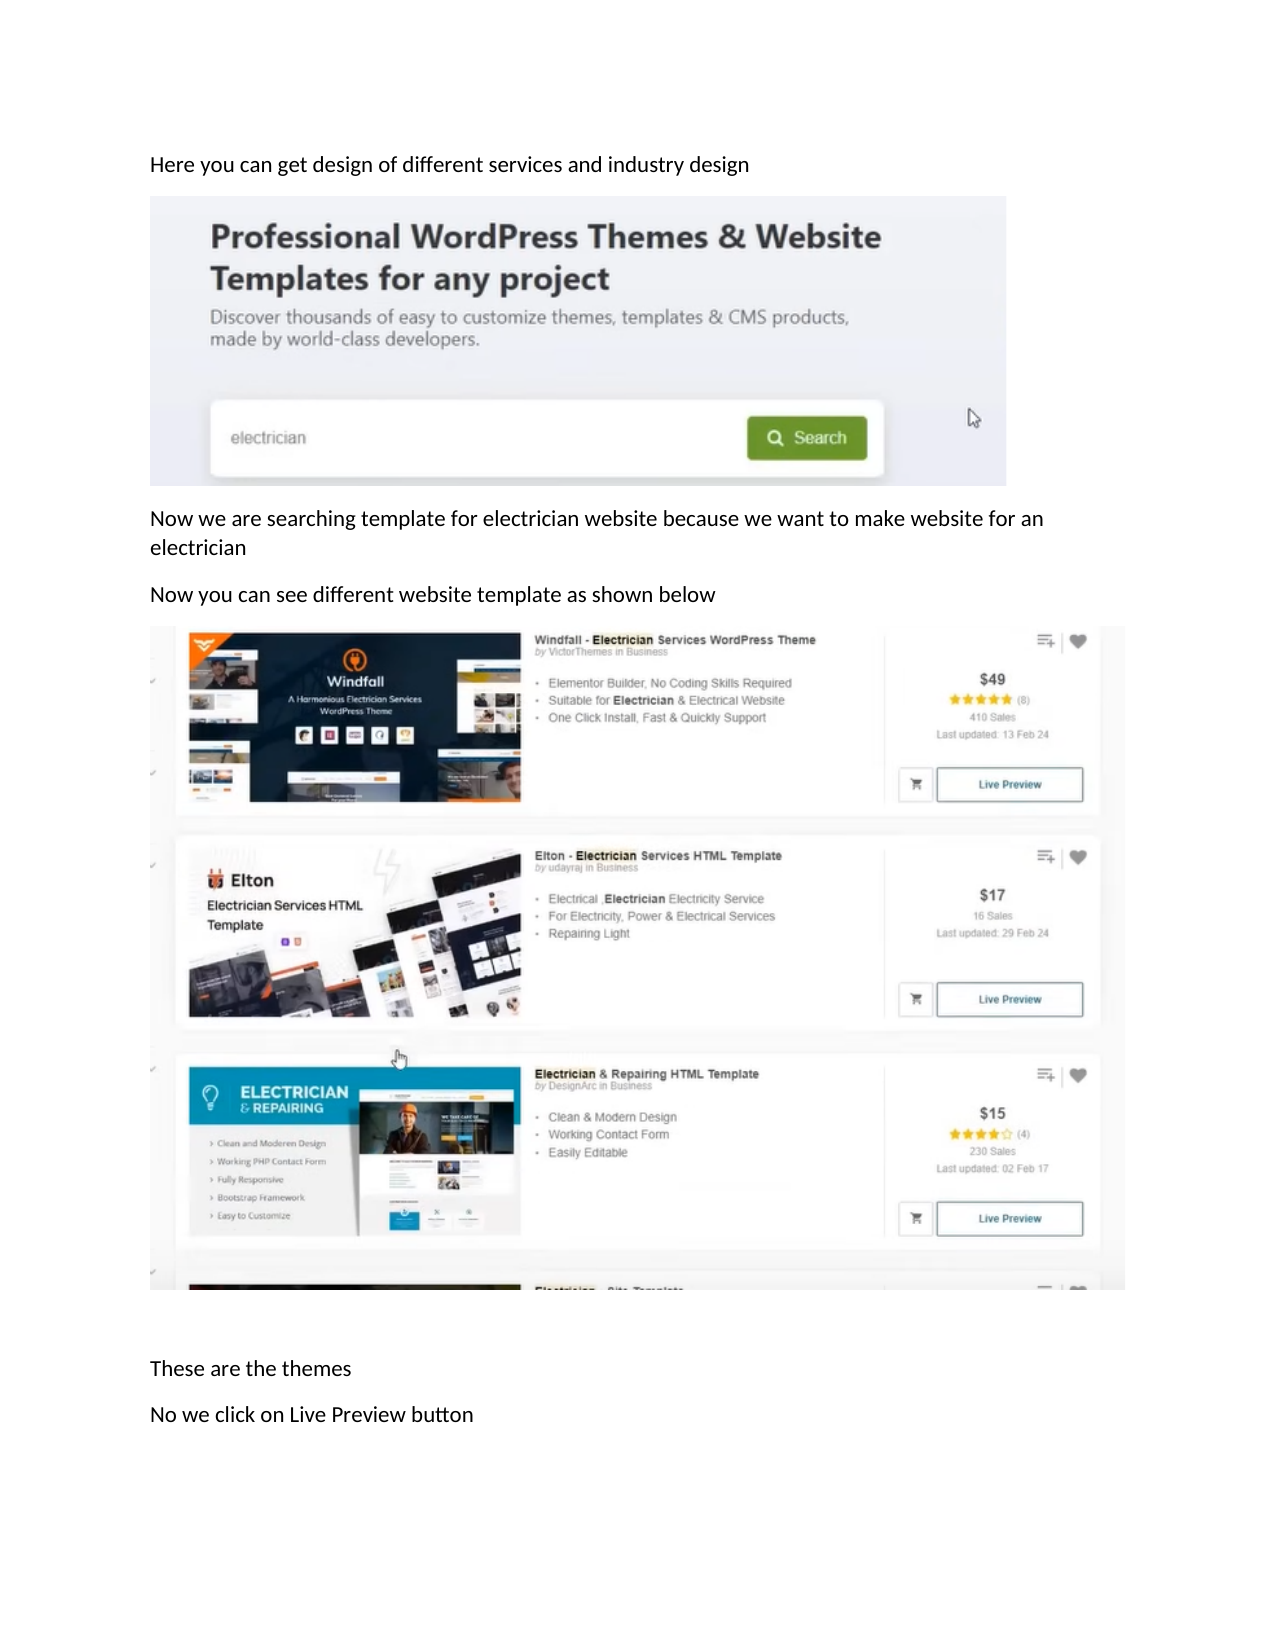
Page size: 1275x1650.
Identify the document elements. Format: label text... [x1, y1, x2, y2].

text No we click on Live Preview button [150, 1401, 1125, 1428]
picture [150, 626, 1125, 1290]
picture [150, 196, 1007, 486]
text Here you can get design of different services and industry design [150, 150, 1125, 178]
text These are the themes [150, 1354, 1125, 1382]
text Now we are searching template for electrician website because we want to make website for an electrician [150, 504, 1125, 561]
text Now you can see different website template as shown below [150, 580, 1125, 608]
